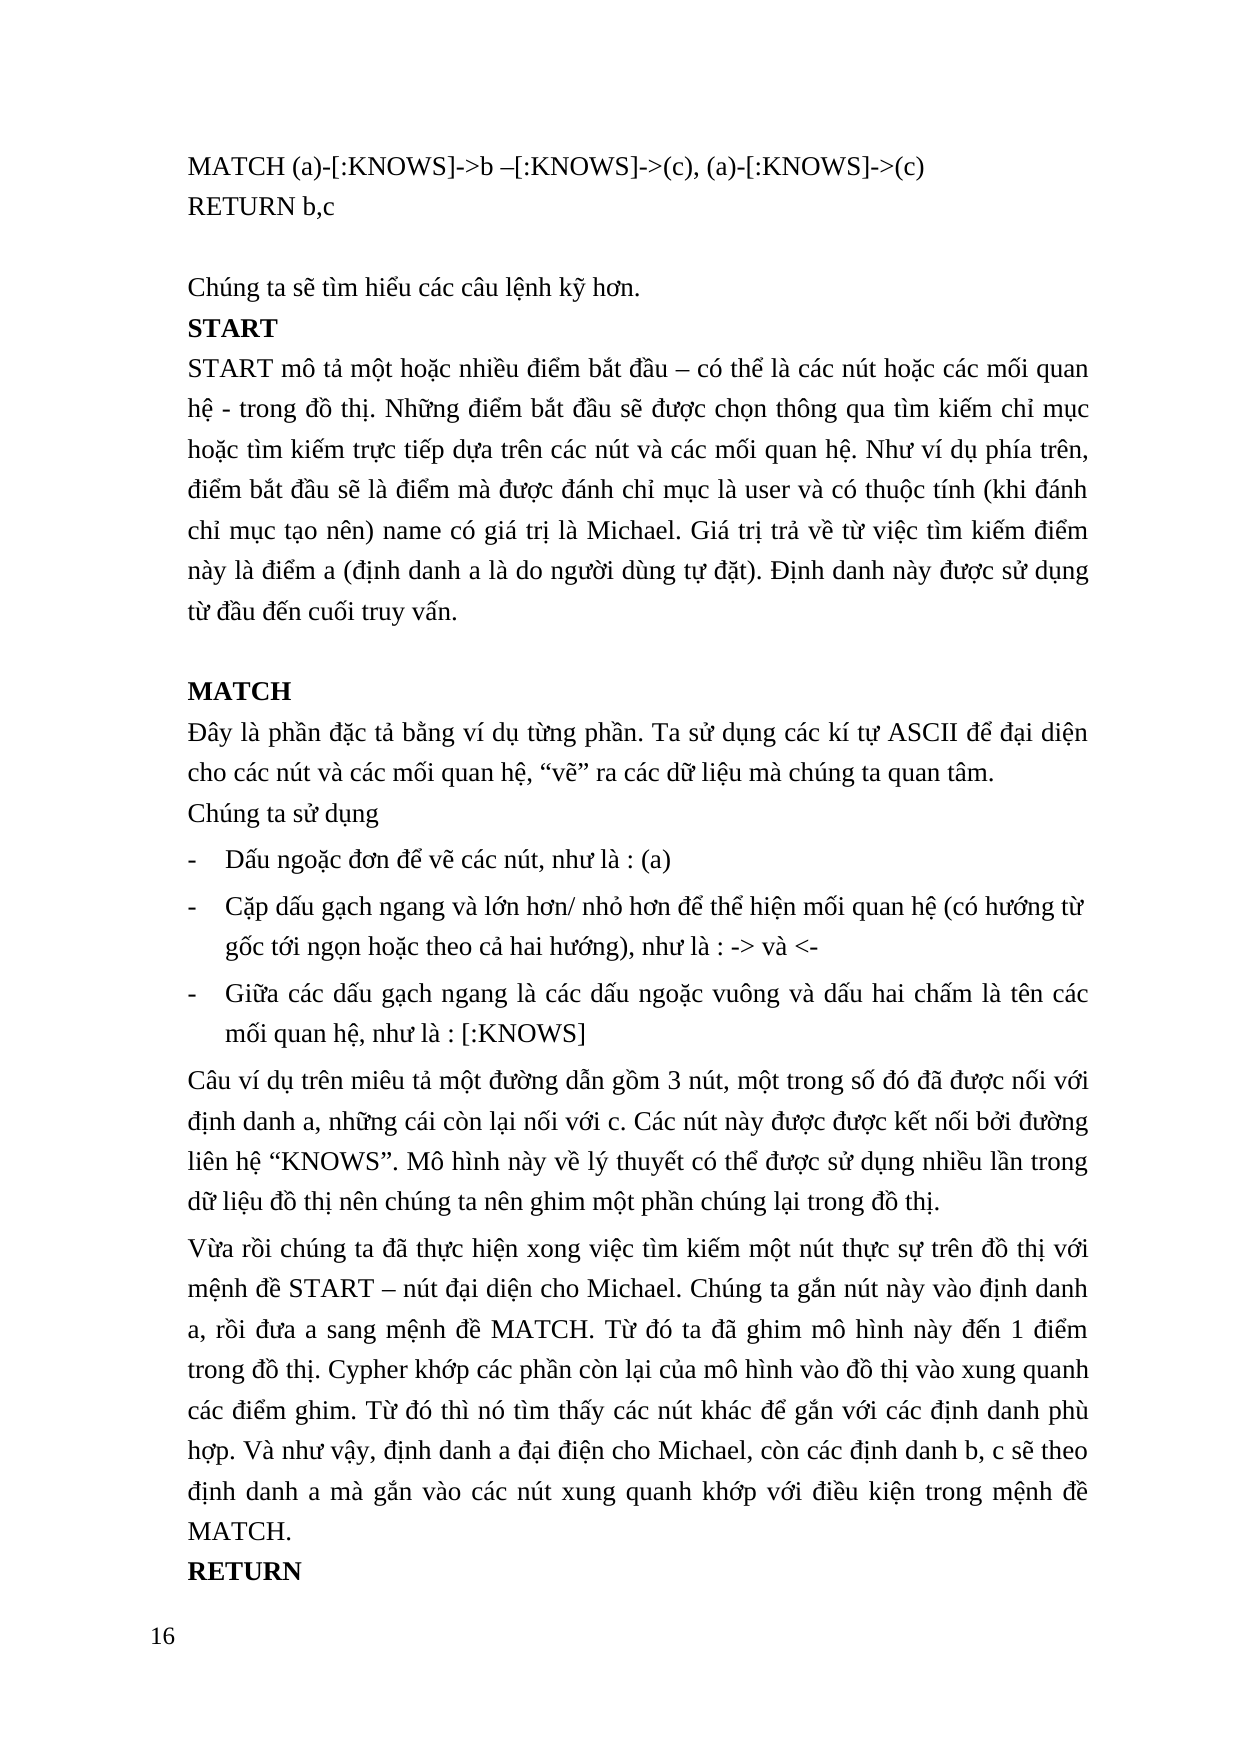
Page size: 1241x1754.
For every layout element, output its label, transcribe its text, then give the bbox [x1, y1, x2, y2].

text RETURN b,c [187, 190, 1090, 222]
text Chúng ta sử dụng [187, 797, 1090, 828]
text Đây là phần đặc tả bằng ví dụ từng phần. Ta sử dụng các kí tự ASCII để đại diện cho các nút và các mối quan hệ, “vẽ” ra các dữ liệu mà chúng ta quan tâm. [187, 716, 1090, 787]
text Cặp dấu gạch ngang và lớn hơn/ nhỏ hơn để thể hiện mối quan hệ (có hướng từ gốc tới ngọn hoặc theo cả hai hướng), như là : -> và <- [187, 890, 1085, 962]
text START [187, 312, 1090, 343]
list Câu ví dụ trên miêu tả một đường dẫn gồm 3 nút, một trong số đó đã được nối với định danh a, những cái còn lại nối với c. Các nút này được được kết nối bởi đường liên hệ “KNOWS”. Mô hình này về lý thuyết có thể được sử dụng nhiều lần trong dữ liệu đồ thị nên chúng ta nên ghim một phần chúng lại trong đồ thị. [187, 1064, 1090, 1217]
text RETURN [187, 1555, 1090, 1587]
text MATCH (a)-[:KNOWS]->b –[:KNOWS]->(c), (a)-[:KNOWS]->(c) [187, 150, 1090, 181]
text Dấu ngoặc đơn để vẽ các nút, như là : (a) [187, 843, 1085, 874]
text MATCH [187, 675, 1090, 707]
list Giữa các dấu gạch ngang là các dấu ngoặc vuông và dấu hai chấm là tên các mối quan hệ, như là : [:KNOWS] [187, 977, 1090, 1049]
text START mô tả một hoặc nhiều điểm bắt đầu – có thể là các nút hoặc các mối quan hệ - trong đồ thị. Những điểm bắt đầu sẽ được chọn thông qua tìm kiếm chỉ mục hoặc tìm kiếm trực tiếp dựa trên các nút và các mối quan hệ. Như ví dụ phía trên, điểm bắt đầu sẽ là điểm mà được đánh chỉ mục là user và có thuộc tính (khi đánh chỉ mục tạo nên) name có giá trị là Michael. Giá trị trả về từ việc tìm kiếm điểm này là điểm a (định danh a là do người dùng tự đặt). Định danh này được sử dụng từ đầu đến cuối truy vấn. [187, 352, 1090, 626]
text Chúng ta sẽ tìm hiểu các câu lệnh kỹ hơn. [187, 271, 1090, 302]
text Vừa rồi chúng ta đã thực hiện xong việc tìm kiếm một nút thực sự trên đồ thị với mệnh đề START – nút đại diện cho Michael. Chúng ta gắn nút này vào định danh a, rồi đưa a sang mệnh đề MATCH. Từ đó ta đã ghim mô hình này đến 1 điểm trong đồ thị. Cypher khớp các phần còn lại của mô hình vào đồ thị vào xung quanh các điểm ghim. Từ đó thì nó tìm thấy các nút khác để gắn với các định danh phù hợp. Và như vậy, định danh a đại điện cho Michael, còn các định danh b, c sẽ theo định danh a mà gắn vào các nút xung quanh khớp với điều kiện trong mệnh đề MATCH. [187, 1232, 1090, 1546]
